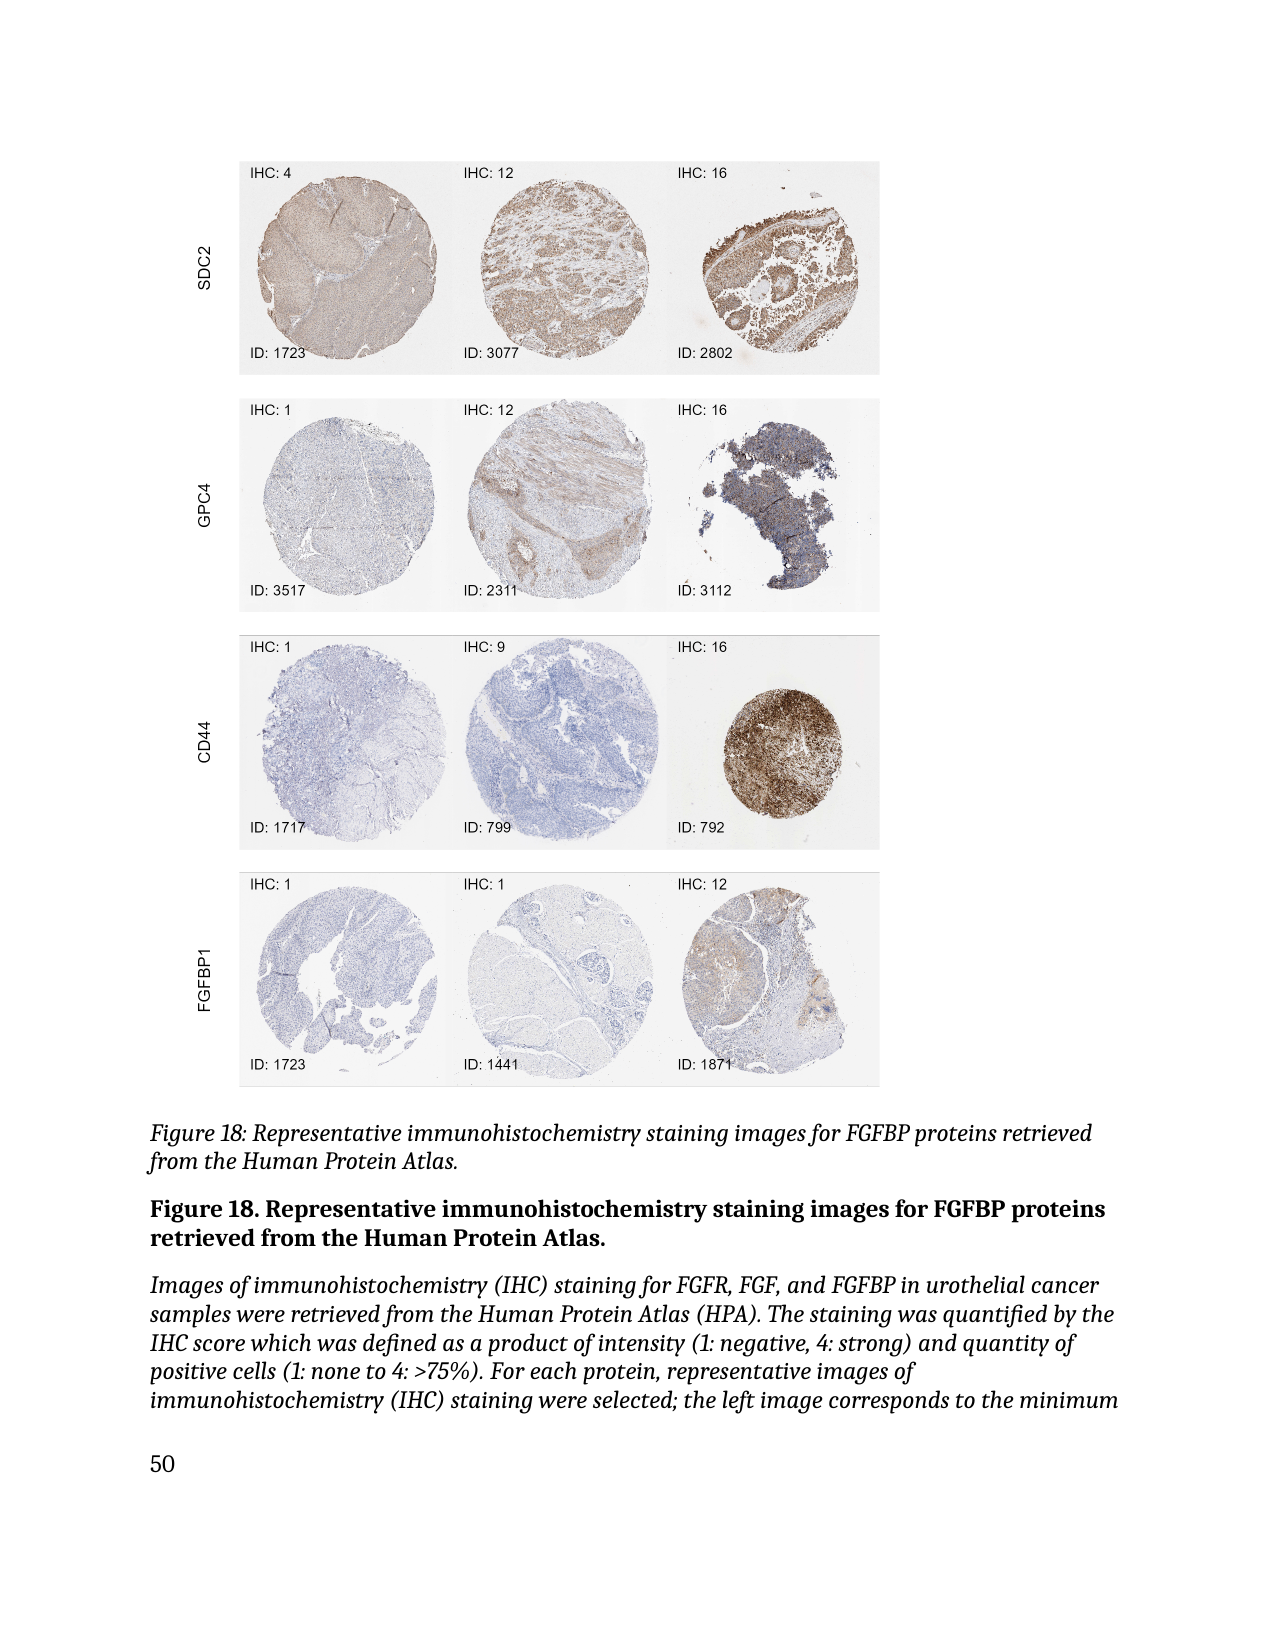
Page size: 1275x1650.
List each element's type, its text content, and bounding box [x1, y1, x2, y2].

text Figure 18. Representative immunohistochemistry staining images for FGFBP proteins retrieved from the Human Protein Atlas. [150, 1195, 1125, 1252]
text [150, 1271, 1125, 1415]
text Figure 18: Representative immunohistochemistry staining images for FGFBP proteins retrieved from the Human Protein Atlas. [150, 1118, 1125, 1176]
picture [168, 150, 880, 1098]
